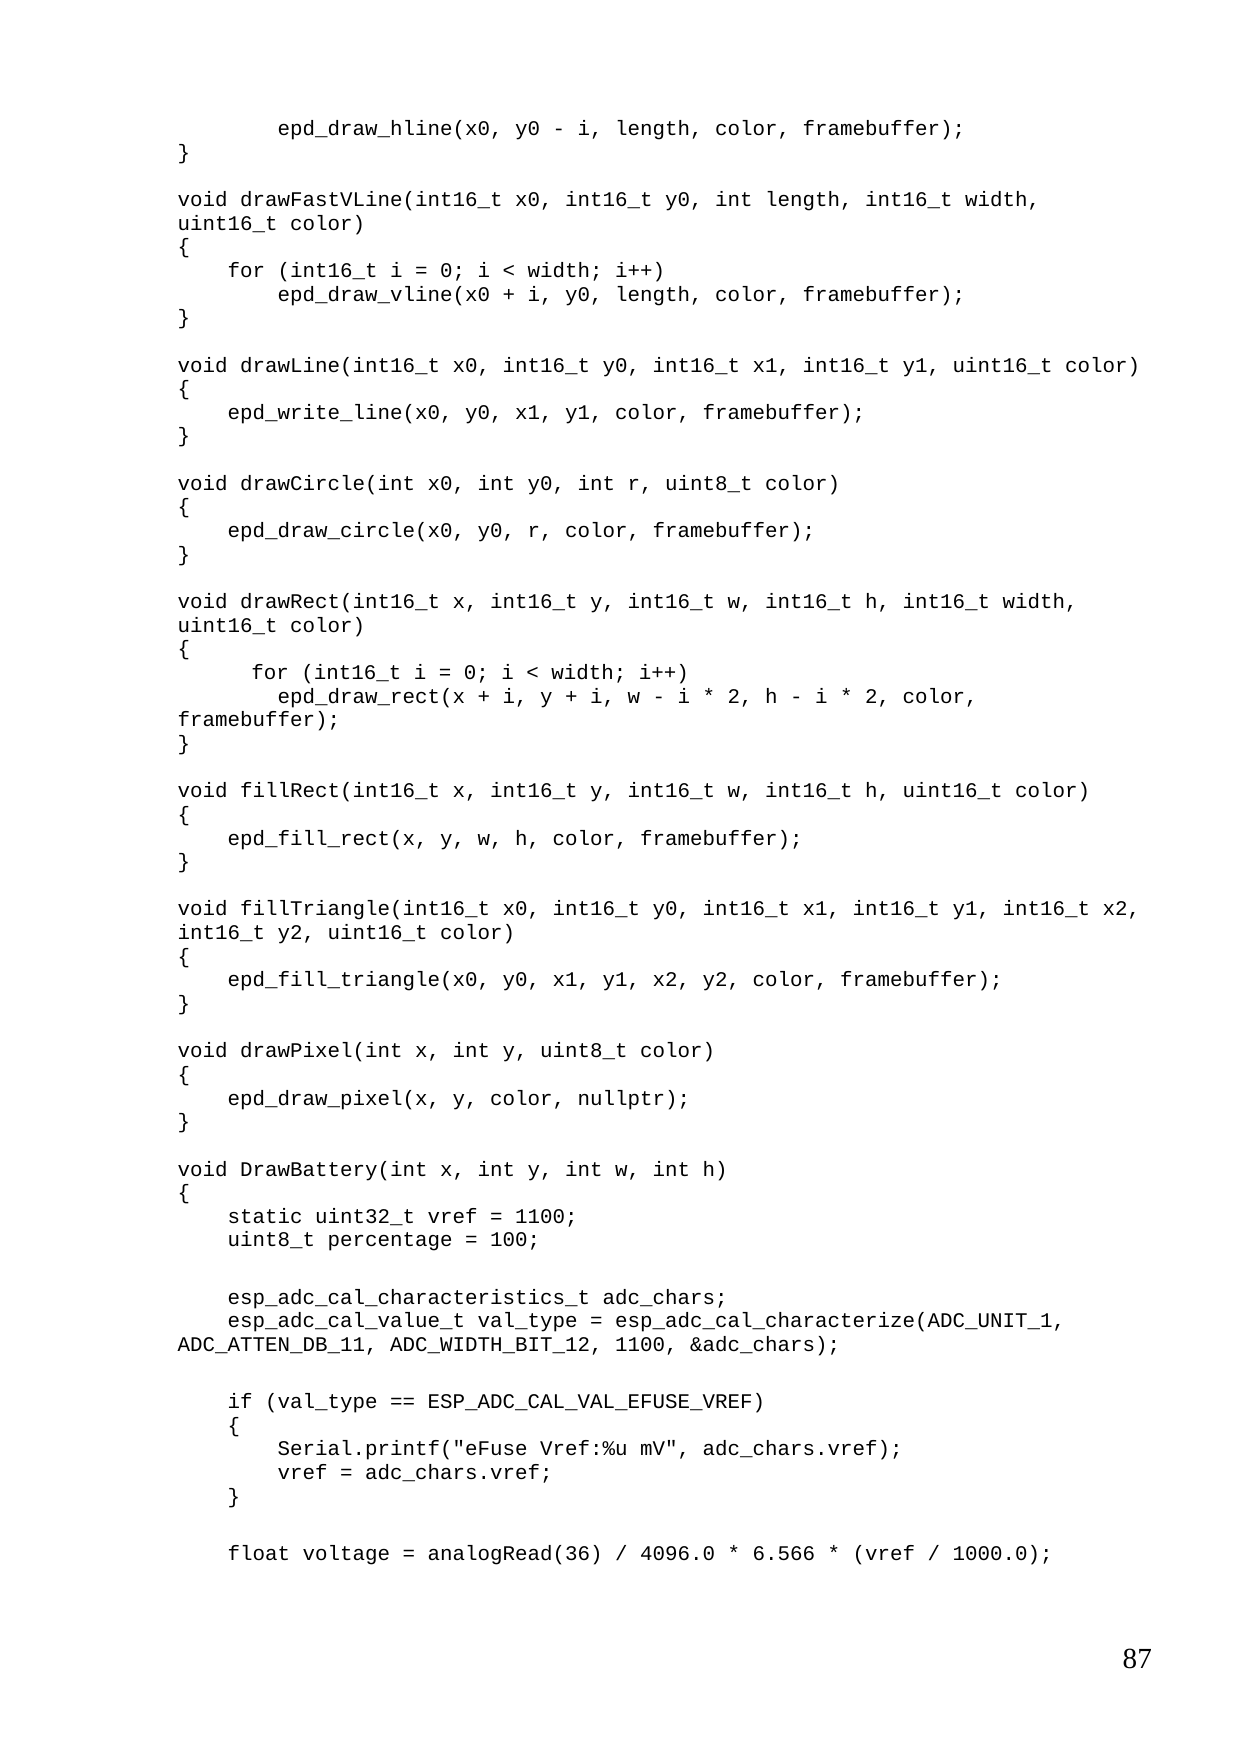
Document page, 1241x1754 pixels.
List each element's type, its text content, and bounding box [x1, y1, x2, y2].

text void drawPixel(int x, int y, uint8_t color) [177, 1040, 1152, 1064]
text static uint32_t vref = 1100; [177, 1206, 1152, 1229]
text epd_draw_hline(x0, y0 - i, length, color, framebuffer); [177, 118, 1152, 142]
text void drawFastVLine(int16_t x0, int16_t y0, int length, int16_t width, uint16_t color) [177, 189, 1152, 236]
text epd_fill_triangle(x0, y0, x1, y1, x2, y2, color, framebuffer); [177, 969, 1152, 993]
text { [177, 1064, 1152, 1088]
text uint8_t percentage = 100; [177, 1229, 1152, 1253]
text } [177, 142, 1152, 165]
text } [177, 851, 1152, 875]
text void fillTriangle(int16_t x0, int16_t y0, int16_t x1, int16_t y1, int16_t x2, int16_t y2, uint16_t color) [177, 898, 1152, 946]
text esp_adc_cal_characteristics_t adc_chars; [177, 1287, 1152, 1310]
text for (int16_t i = 0; i < width; i++) [177, 260, 1152, 284]
text { [177, 638, 1152, 662]
text { [177, 378, 1152, 402]
text void fillRect(int16_t x, int16_t y, int16_t w, int16_t h, uint16_t color) [177, 780, 1152, 804]
text } [177, 1486, 1152, 1509]
text epd_draw_rect(x + i, y + i, w - i * 2, h - i * 2, color, framebuffer); [177, 686, 1152, 733]
text epd_draw_vline(x0 + i, y0, length, color, framebuffer); [177, 284, 1152, 307]
text Serial.printf("eFuse Vref:%u mV", adc_chars.vref); [177, 1438, 1152, 1462]
text { [177, 1415, 1152, 1438]
text if (val_type == ESP_ADC_CAL_VAL_EFUSE_VREF) [177, 1391, 1152, 1415]
text { [177, 496, 1152, 520]
text } [177, 733, 1152, 757]
text { [177, 946, 1152, 969]
text void drawLine(int16_t x0, int16_t y0, int16_t x1, int16_t y1, uint16_t color) [177, 354, 1152, 378]
text epd_write_line(x0, y0, x1, y1, color, framebuffer); [177, 402, 1152, 426]
text esp_adc_cal_value_t val_type = esp_adc_cal_characterize(ADC_UNIT_1, ADC_ATTEN_DB_11, ADC_WIDTH_BIT_12, 1100, &adc_chars); [177, 1310, 1152, 1358]
text } [177, 1111, 1152, 1135]
text epd_draw_circle(x0, y0, r, color, framebuffer); [177, 520, 1152, 544]
text { [177, 236, 1152, 260]
text void drawRect(int16_t x, int16_t y, int16_t w, int16_t h, int16_t width, uint16_t color) [177, 591, 1152, 638]
text } [177, 307, 1152, 331]
text } [177, 544, 1152, 567]
text } [177, 993, 1152, 1017]
text { [177, 1182, 1152, 1206]
text for (int16_t i = 0; i < width; i++) [177, 662, 1152, 686]
text epd_draw_pixel(x, y, color, nullptr); [177, 1088, 1152, 1111]
text epd_fill_rect(x, y, w, h, color, framebuffer); [177, 827, 1152, 851]
text { [177, 804, 1152, 827]
text float voltage = analogRead(36) / 4096.0 * 6.566 * (vref / 1000.0); [177, 1543, 1152, 1567]
text vref = adc_chars.vref; [177, 1462, 1152, 1486]
text void DrawBattery(int x, int y, int w, int h) [177, 1158, 1152, 1182]
text void drawCircle(int x0, int y0, int r, uint8_t color) [177, 473, 1152, 496]
text } [177, 426, 1152, 449]
